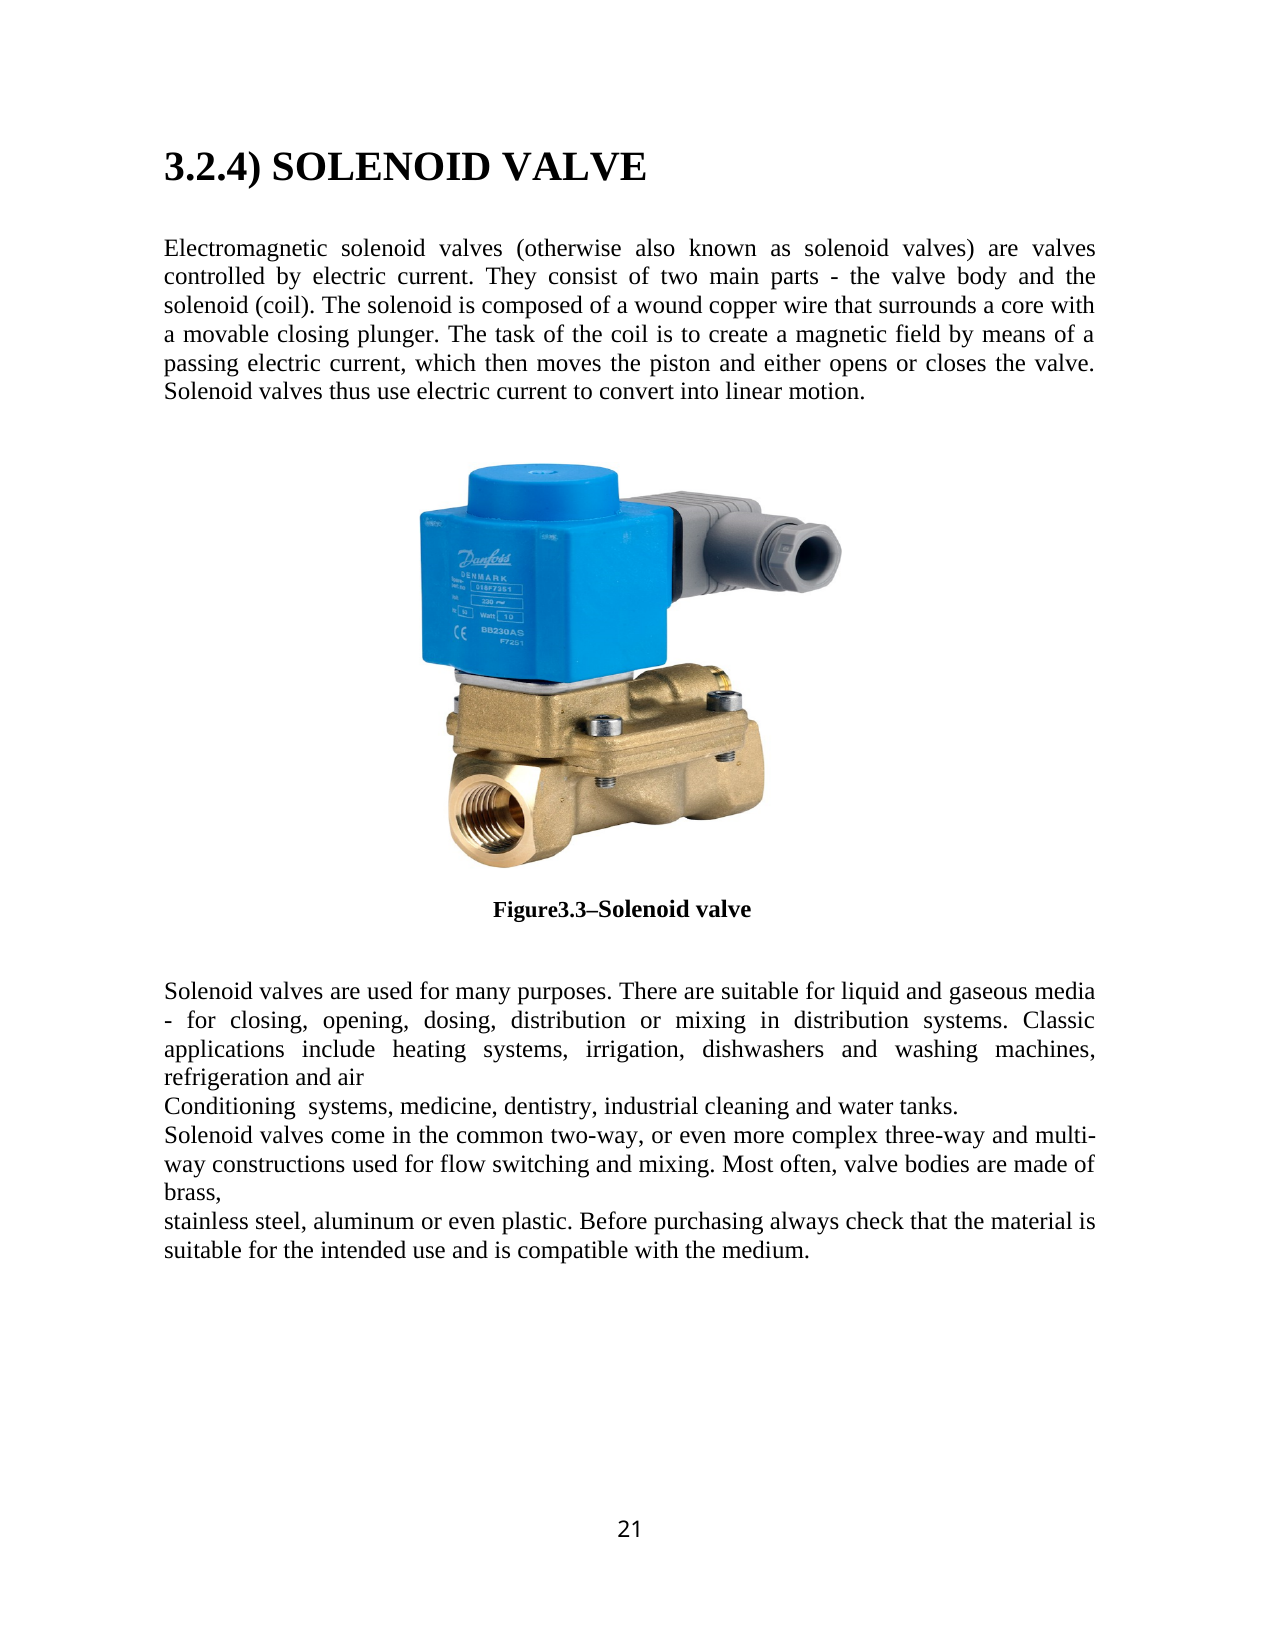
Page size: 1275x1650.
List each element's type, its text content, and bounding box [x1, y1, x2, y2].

text Electromagnetic solenoid valves (otherwise also known as solenoid valves) are valves controlled by electric current. They consist of two main parts - the valve body and the solenoid (coil). The solenoid is composed of a wound copper wire that surrounds a core with a movable closing plunger. The task of the coil is to create a magnetic field by means of a passing electric current, which then moves the piston and either opens or closes the valve. Solenoid valves thus use electric current to convert into linear motion. [164, 233, 1097, 405]
text Solenoid valves are used for many purposes. There are suitable for liquid and gaseous media - for closing, opening, dosing, distribution or mixing in distribution systems. Classic applications include heating systems, irrigation, dishwashers and washing machines, refrigeration and air [164, 976, 1097, 1091]
picture [418, 462, 843, 869]
text Figure3.3–Solenoid valve [274, 895, 970, 923]
text Solenoid valves come in the common two-way, or even more complex three-way and multi-way constructions used for flow switching and mixing. Most often, valve bodies are made of brass, [164, 1120, 1097, 1206]
text Conditioning systems, medicine, dentistry, industrial cleaning and water tanks. [164, 1091, 1097, 1120]
text 3.2.4) SOLENOID VALVE [164, 142, 1097, 189]
text stainless steel, aluminum or even plastic. Before purchasing always check that the material is suitable for the intended use and is compatible with the medium. [164, 1206, 1097, 1264]
